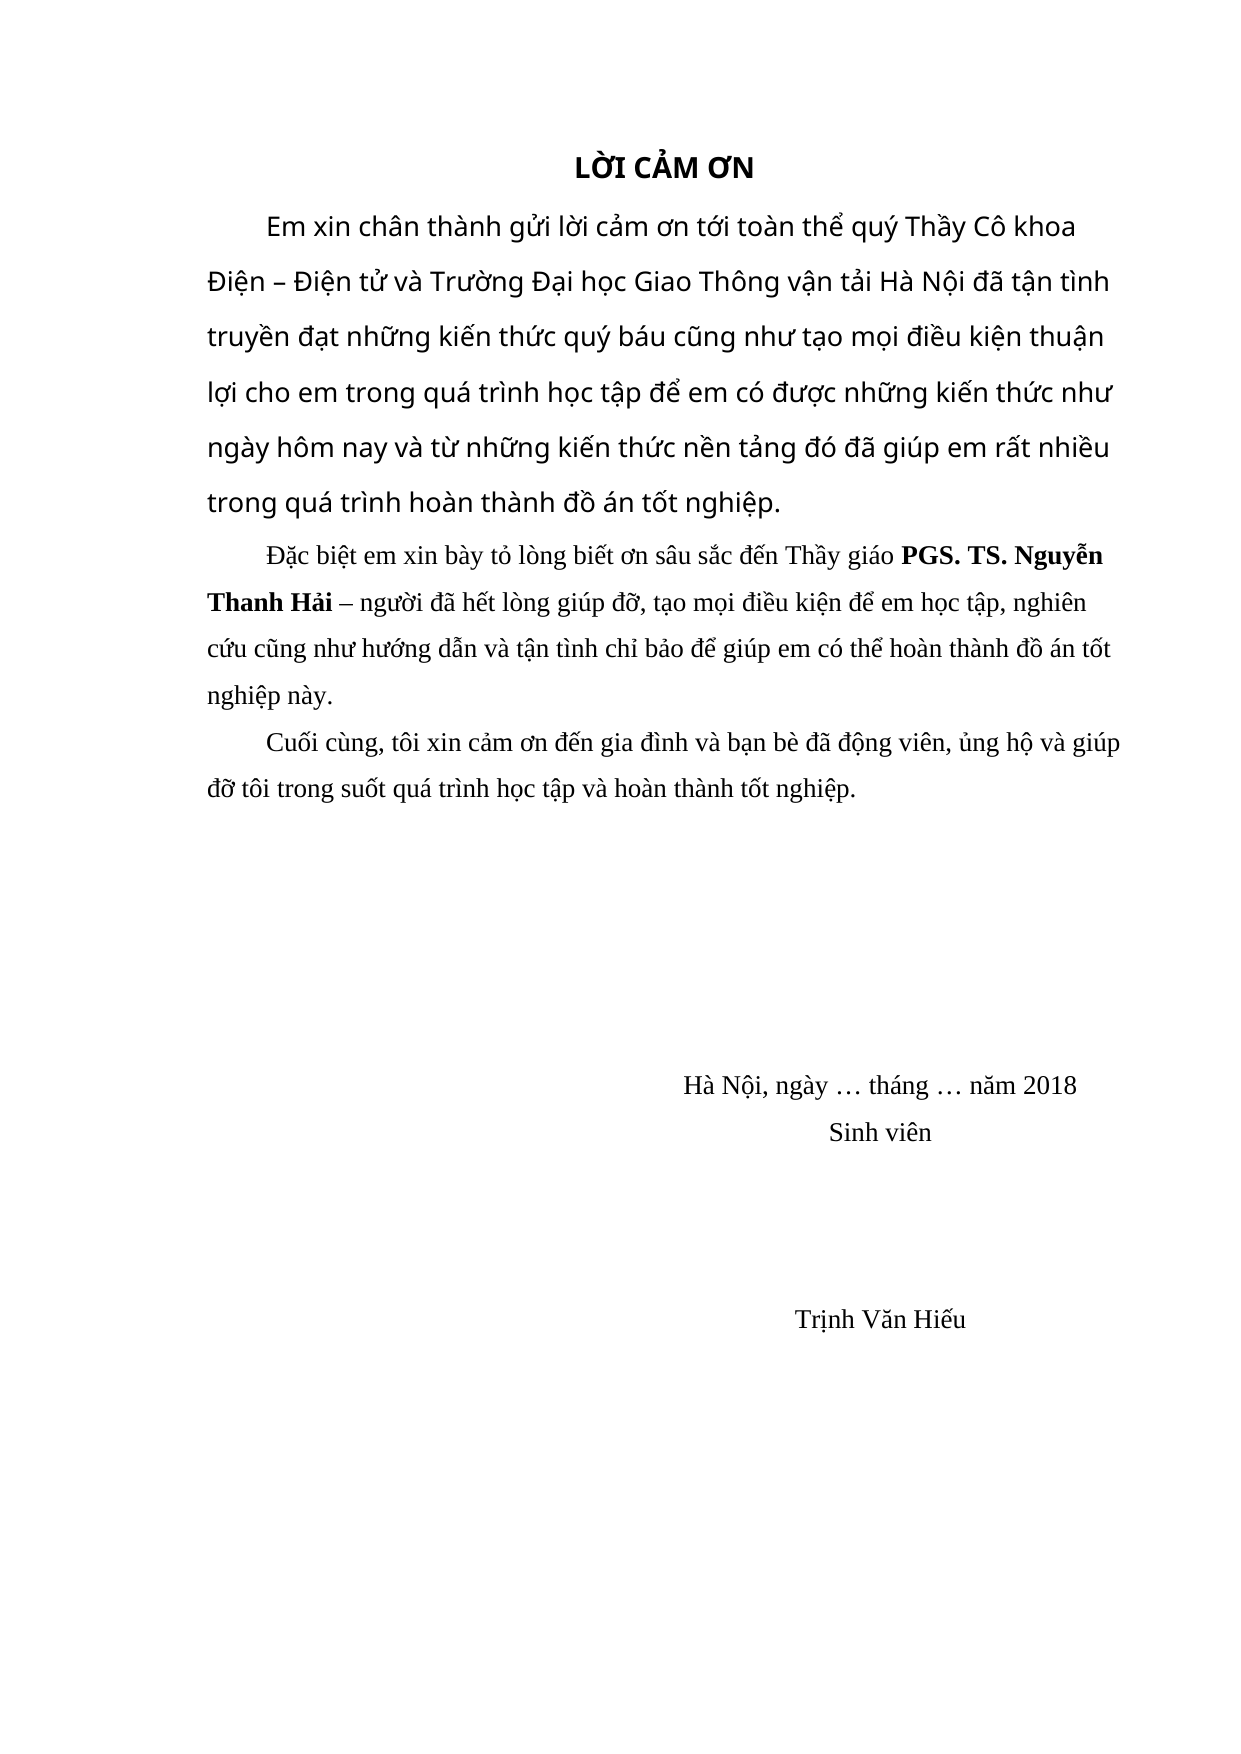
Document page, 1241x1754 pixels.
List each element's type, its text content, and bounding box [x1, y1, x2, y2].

text Cuối cùng, tôi xin cảm ơn đến gia đình và bạn bè đã động viên, ủng hộ và giúp đỡ tôi trong suốt quá trình học tập và hoàn thành tốt nghiệp. [207, 726, 1122, 803]
text Em xin chân thành gửi lời cảm ơn tới toàn thể quý Thầy Cô khoa Điện – Điện tử và Trường Đại học Giao Thông vận tải Hà Nội đã tận tình truyền đạt những kiến thức quý báu cũng như tạo mọi điều kiện thuận lợi cho em trong quá trình học tập để em có được những kiến thức như ngày hôm nay và từ những kiến thức nền tảng đó đã giúp em rất nhiều trong quá trình hoàn thành đồ án tốt nghiệp. [207, 207, 1122, 521]
text Đặc biệt em xin bày tỏ lòng biết ơn sâu sắc đến Thầy giáo PGS. TS. Nguyễn Thanh Hải – người đã hết lòng giúp đỡ, tạo mọi điều kiện để em học tập, nghiên cứu cũng như hướng dẫn và tận tình chỉ bảo để giúp em có thể hoàn thành đồ án tốt nghiệp này. [207, 539, 1122, 710]
table_header Hà Nội, ngày … tháng … năm 2018 Sinh viên Trịnh Văn Hiếu [652, 1069, 1109, 1349]
text LỜI CẢM ƠN [207, 148, 1122, 187]
